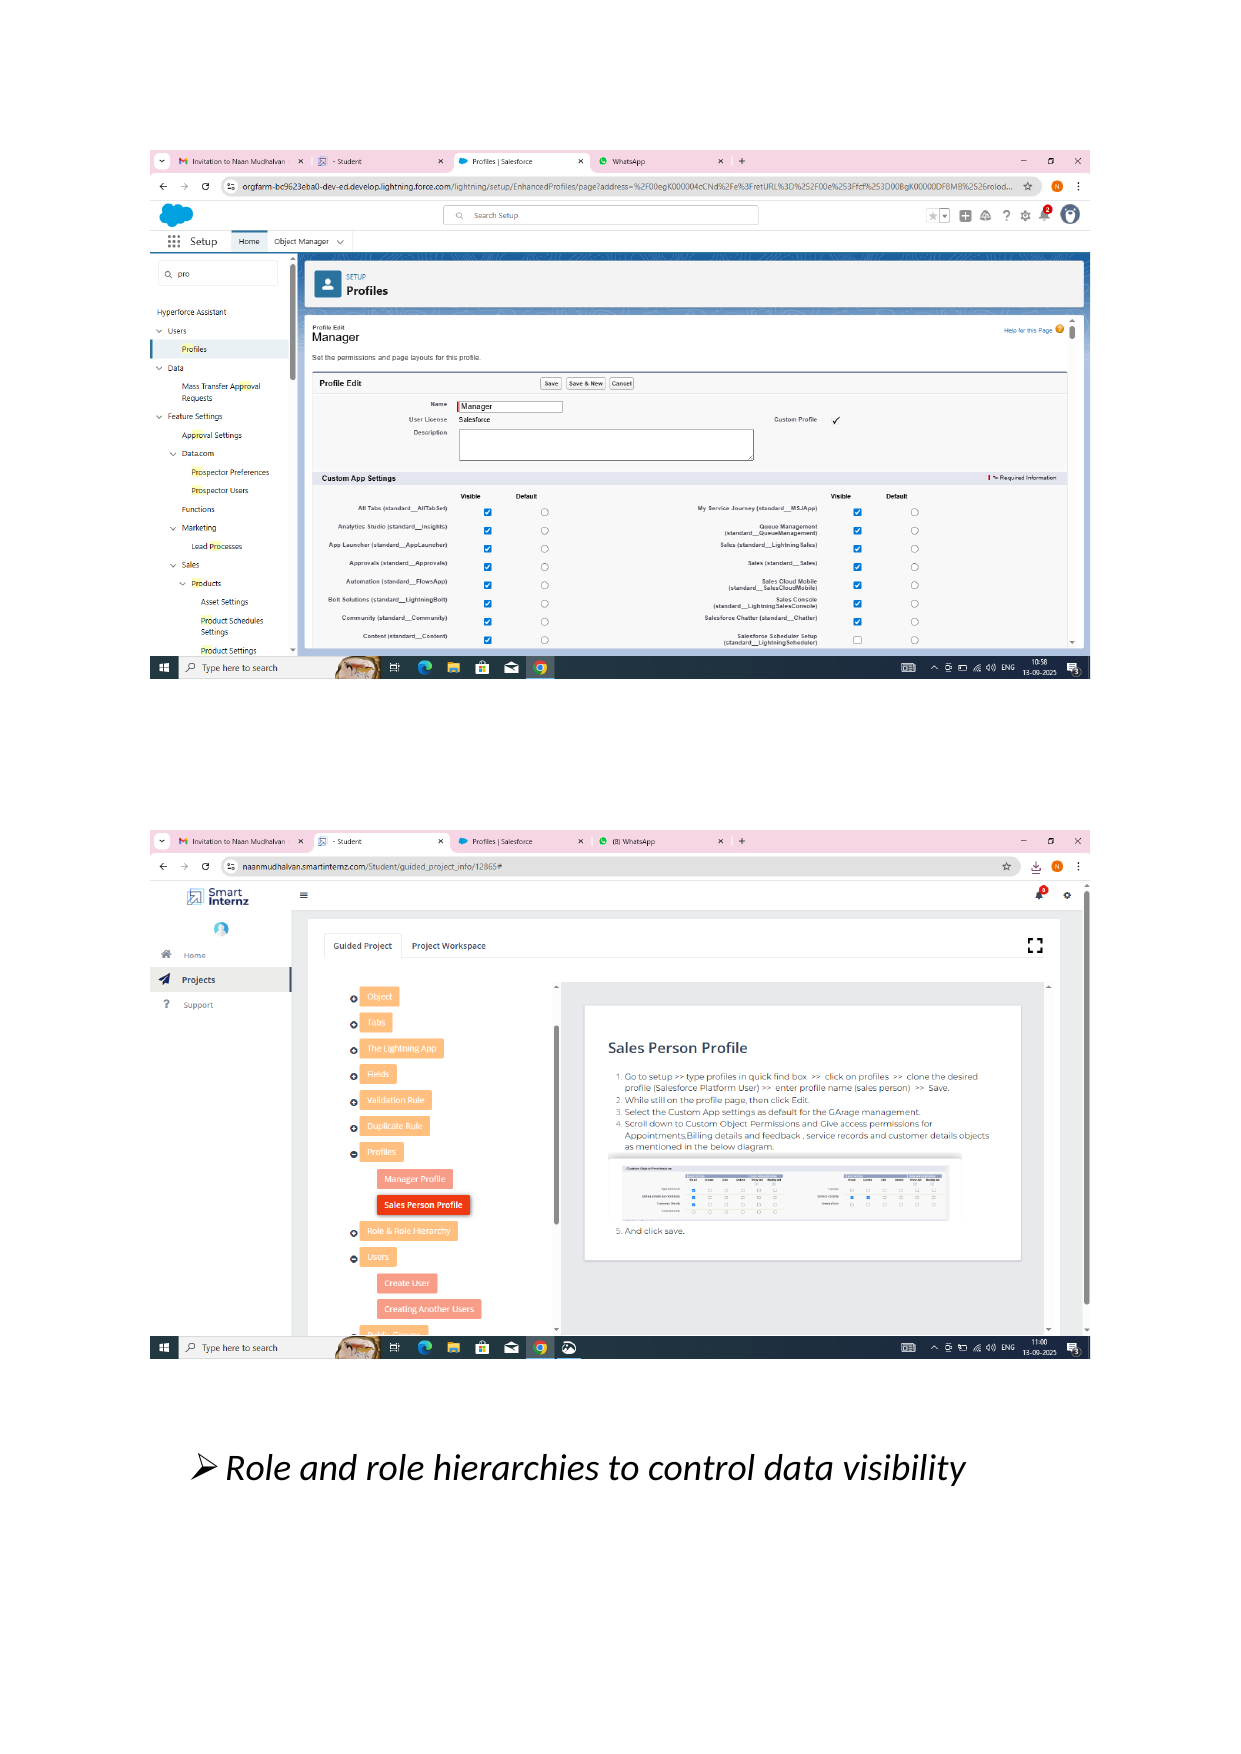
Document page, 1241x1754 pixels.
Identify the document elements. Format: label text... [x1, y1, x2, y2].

picture [150, 830, 1091, 1359]
list Role and role hierarchies to control data visibility [187, 1444, 1090, 1490]
picture [150, 150, 1091, 679]
